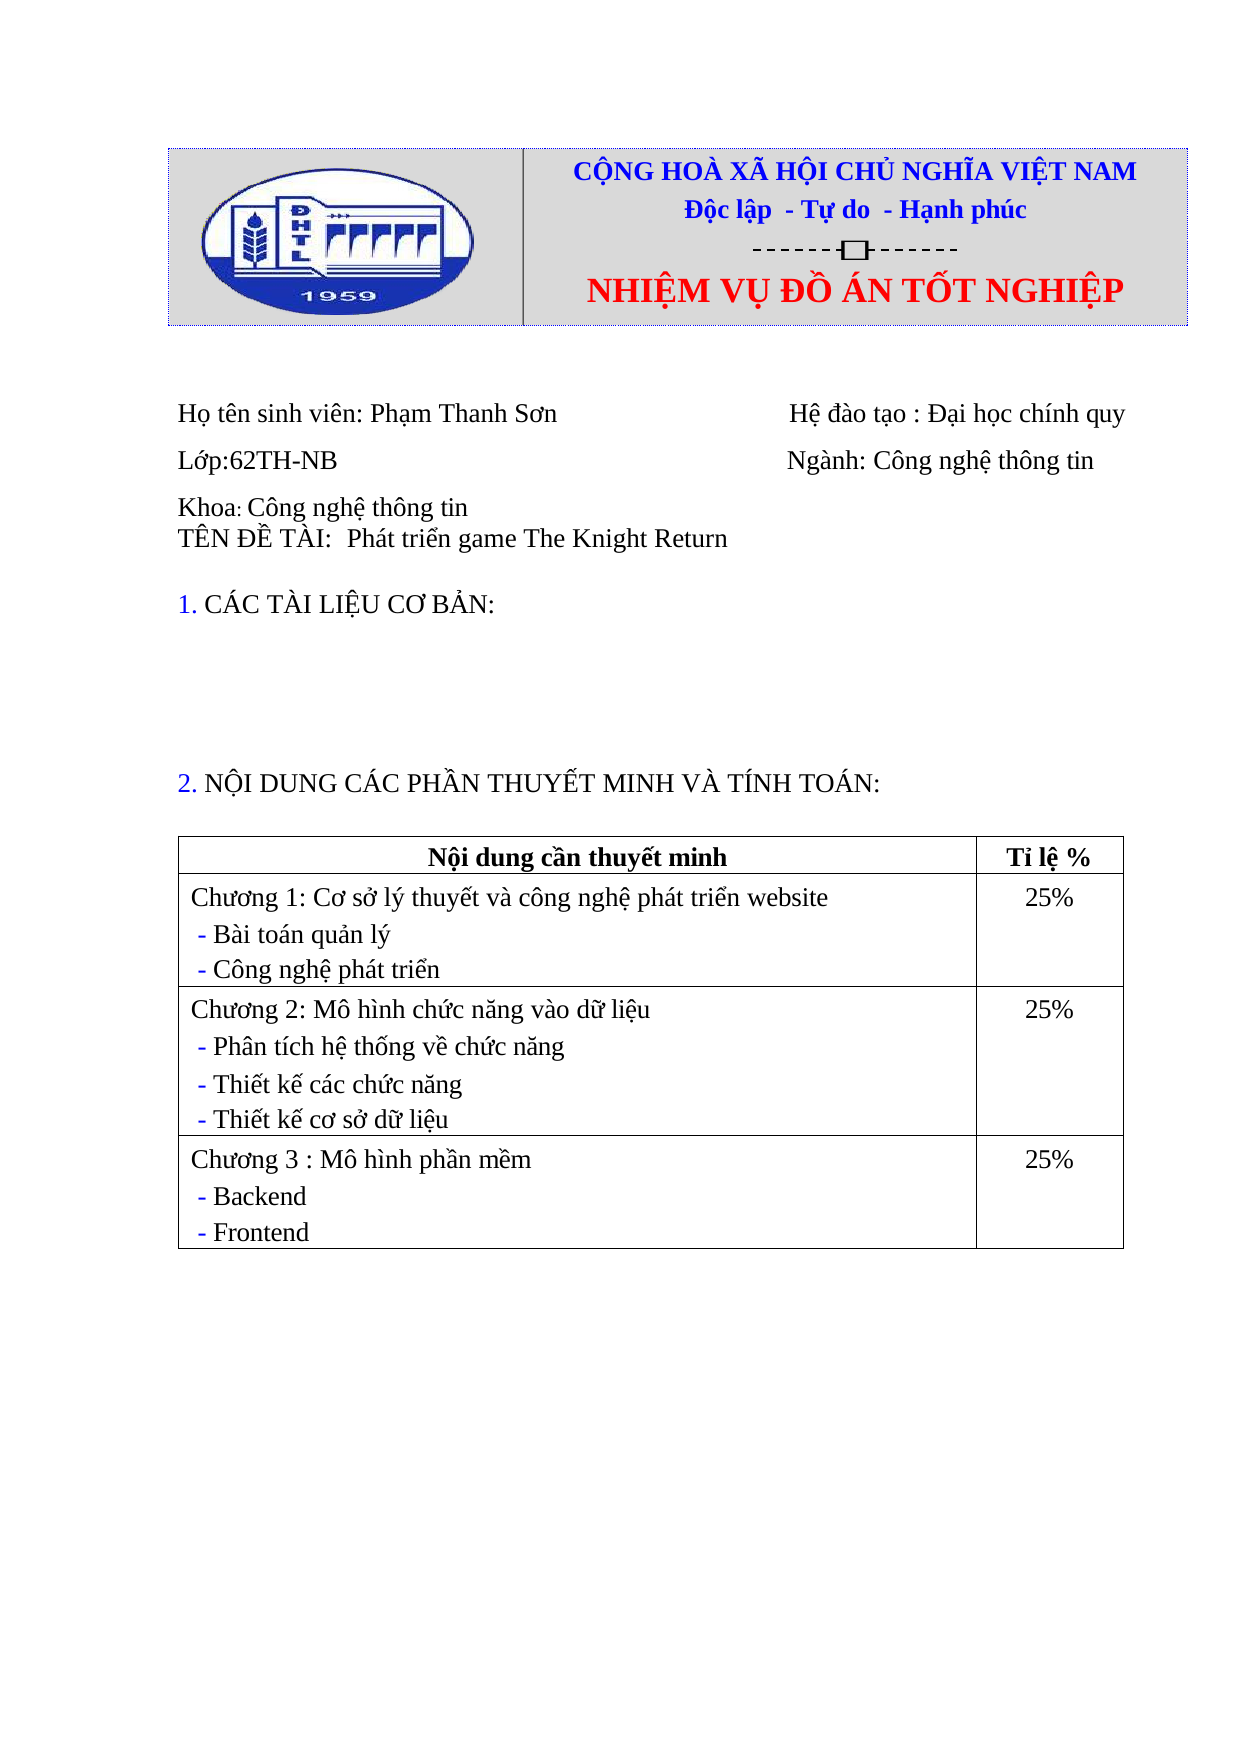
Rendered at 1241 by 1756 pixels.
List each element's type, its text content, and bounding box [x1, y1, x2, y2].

table_cell Chương 1: Cơ sở lý thuyết và công nghệ phát triển website Bài toán quản lý Công nghệ phát triển [179, 874, 976, 986]
table_header Nội dung cần thuyết minh [179, 837, 976, 873]
text Khoa: Công nghệ thông tin [177, 491, 1219, 522]
table_cell 25% [977, 874, 1123, 986]
text Họ tên sinh viên: Phạm Thanh Sơn Hệ đào tạo : Đại học chính quy [177, 397, 1219, 429]
list CÁC TÀI LIỆU CƠ BẢN: [177, 588, 1122, 619]
table_cell Chương 2: Mô hình chức năng vào dữ liệu Phân tích hệ thống về chức năng Thiết kế các chức năng Thiết kế cơ sở dữ liệu [179, 987, 976, 1135]
text TÊN ĐỀ TÀI: Phát triển game The Knight Return [177, 522, 1129, 553]
picture [201, 168, 474, 315]
table_cell 25% [977, 987, 1123, 1135]
list NỘI DUNG CÁC PHẦN THUYẾT MINH VÀ TÍNH TOÁN: [177, 767, 1219, 798]
table_cell Chương 3 : Mô hình phần mềm Backend Frontend [179, 1136, 976, 1248]
table_header Tỉ lệ % [977, 837, 1123, 873]
table_cell 25% [977, 1136, 1123, 1248]
text Lớp:62TH-NB Ngành: Công nghệ thông tin [177, 444, 1219, 475]
